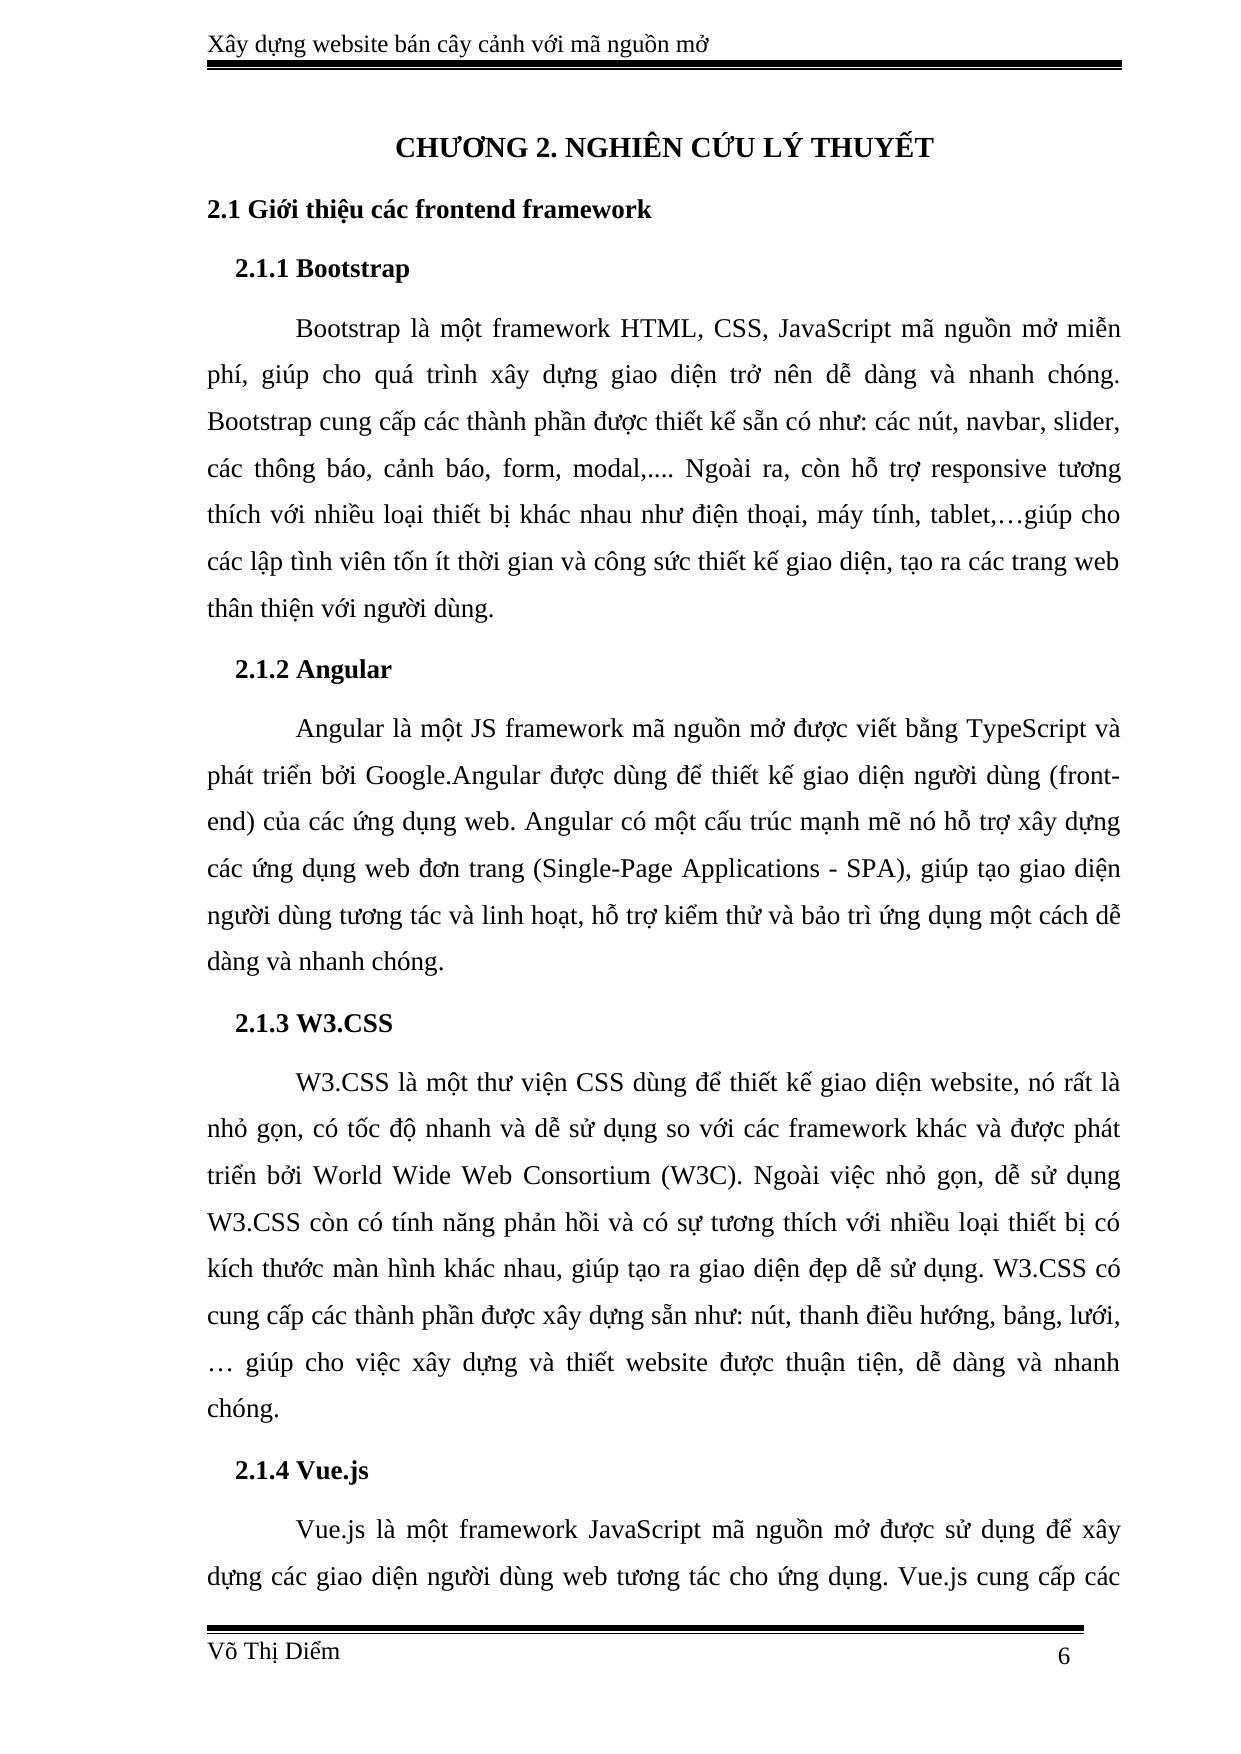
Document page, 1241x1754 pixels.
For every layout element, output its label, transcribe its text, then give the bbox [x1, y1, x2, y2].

text Angular là một JS framework mã nguồn mở được viết bằng TypeScript và phát triển bởi Google.Angular được dùng để thiết kế giao diện người dùng (front-end) của các ứng dụng web. Angular có một cấu trúc mạnh mẽ nó hỗ trợ xây dựng các ứng dụng web đơn trang (Single-Page Applications - SPA), giúp tạo giao diện người dùng tương tác và linh hoạt, hỗ trợ kiểm thử và bảo trì ứng dụng một cách dễ dàng và nhanh chóng. [207, 712, 1122, 977]
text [207, 1513, 1122, 1591]
text Bootstrap là một framework HTML, CSS, JavaScript mã nguồn mở miễn phí, giúp cho quá trình xây dựng giao diện trở nên dễ dàng và nhanh chóng. Bootstrap cung cấp các thành phần được thiết kế sẵn có như: các nút, navbar, slider, các thông báo, cảnh báo, form, modal,.... Ngoài ra, còn hỗ trợ responsive tương thích với nhiều loại thiết bị khác nhau như điện thoại, máy tính, tablet,…giúp cho các lập tình viên tốn ít thời gian và công sức thiết kế giao diện, tạo ra các trang web thân thiện với người dùng. [207, 312, 1122, 623]
subtitle NGHIÊN CỨU LÝ THUYẾT [207, 131, 1122, 164]
subtitle Bootstrap [235, 253, 1122, 284]
subtitle Angular [235, 653, 1122, 684]
text W3.CSS là một thư viện CSS dùng để thiết kế giao diện website, nó rất là nhỏ gọn, có tốc độ nhanh và dễ sử dụng so với các framework khác và được phát triển bởi World Wide Web Consortium (W3C). Ngoài việc nhỏ gọn, dễ sử dụng W3.CSS còn có tính năng phản hồi và có sự tương thích với nhiều loại thiết bị có kích thước màn hình khác nhau, giúp tạo ra giao diện đẹp dễ sử dụng. W3.CSS có cung cấp các thành phần được xây dựng sẵn như: nút, thanh điều hướng, bảng, lưới,… giúp cho việc xây dựng và thiết website được thuận tiện, dễ dàng và nhanh chóng. [207, 1066, 1122, 1424]
subtitle W3.CSS [235, 1007, 1122, 1038]
subtitle Giới thiệu các frontend framework [207, 193, 1122, 224]
subtitle Vue.js [235, 1454, 1122, 1485]
